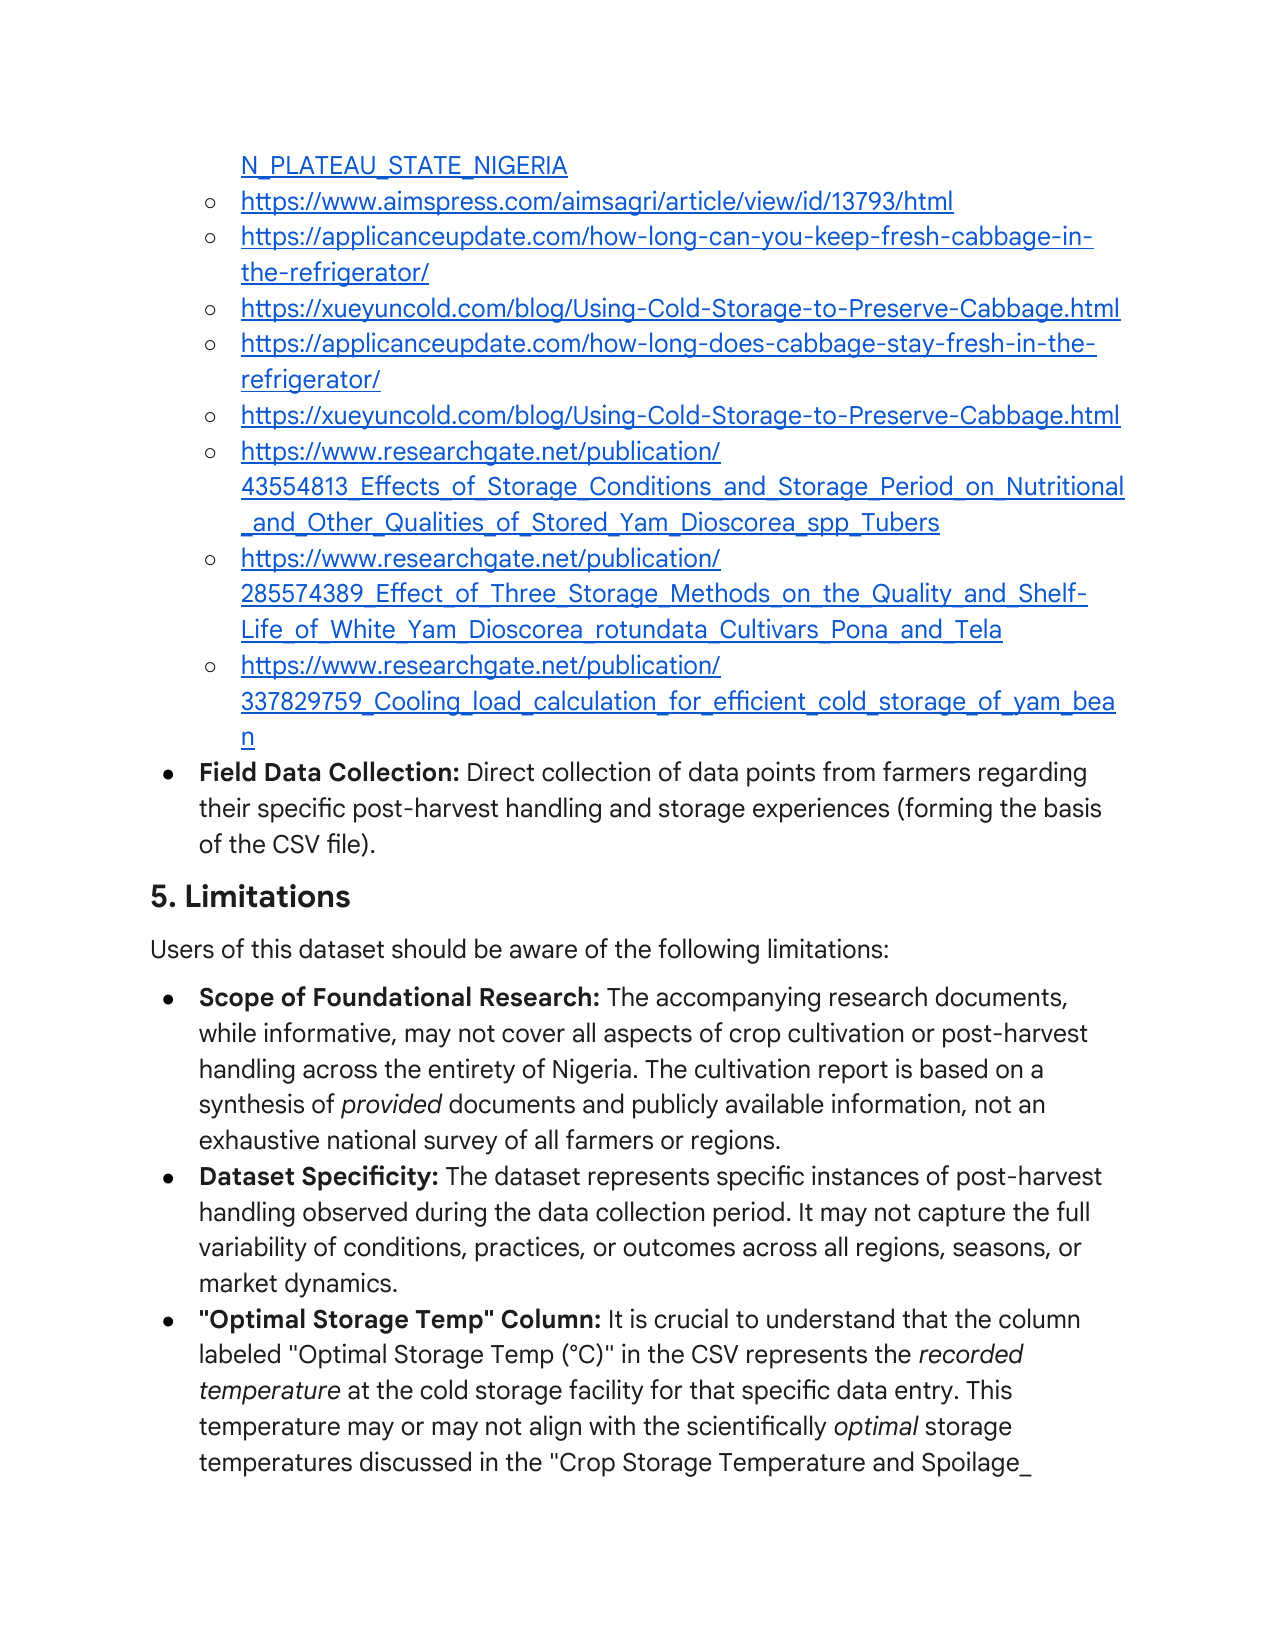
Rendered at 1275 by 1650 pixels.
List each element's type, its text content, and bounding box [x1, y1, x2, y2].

list https://applicanceupdate.com/how-long-does-cabbage-stay-fresh-in-the-refrigerator/ [203, 329, 1125, 396]
list Dataset Specificity: The dataset represents specific instances of post-harvest handling observed during the data collection period. It may not capture the full variability of conditions, practices, or outcomes across all regions, seasons, or market dynamics. [161, 1161, 1125, 1299]
list https://applicanceupdate.com/how-long-can-you-keep-fresh-cabbage-in-the-refrigerator/ [203, 221, 1125, 288]
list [203, 150, 1125, 181]
list https://xueyuncold.com/blog/Using-Cold-Storage-to-Preserve-Cabbage.html [203, 293, 1125, 324]
subtitle 5. Limitations [150, 877, 1125, 916]
list https://www.researchgate.net/publication/337829759_Cooling_load_calculation_for_efficient_cold_storage_of_yam_bean [203, 650, 1125, 753]
list Scope of Foundational Research: The accompanying research documents, while informative, may not cover all aspects of crop cultivation or post-harvest handling across the entirety of Nigeria. The cultivation report is based on a synthesis of provided documents and publicly available information, not an exhaustive national survey of all farmers or regions. [161, 982, 1125, 1157]
list https://www.researchgate.net/publication/43554813_Effects_of_Storage_Conditions_and_Storage_Period_on_Nutritional_and_Other_Qualities_of_Stored_Yam_Dioscorea_spp_Tubers [203, 436, 1125, 539]
list https://www.aimspress.com/aimsagri/article/view/id/13793/html [203, 186, 1125, 217]
text Users of this dataset should be aware of the following limitations: [150, 934, 1125, 966]
list https://xueyuncold.com/blog/Using-Cold-Storage-to-Preserve-Cabbage.html [203, 400, 1125, 431]
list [161, 1304, 1125, 1478]
list Field Data Collection: Direct collection of data points from farmers regarding their specific post-harvest handling and storage experiences (forming the basis of the CSV file). [161, 757, 1125, 860]
list https://www.researchgate.net/publication/285574389_Effect_of_Three_Storage_Methods_on_the_Quality_and_Shelf-Life_of_White_Yam_Dioscorea_rotundata_Cultivars_Pona_and_Tela [203, 543, 1125, 646]
